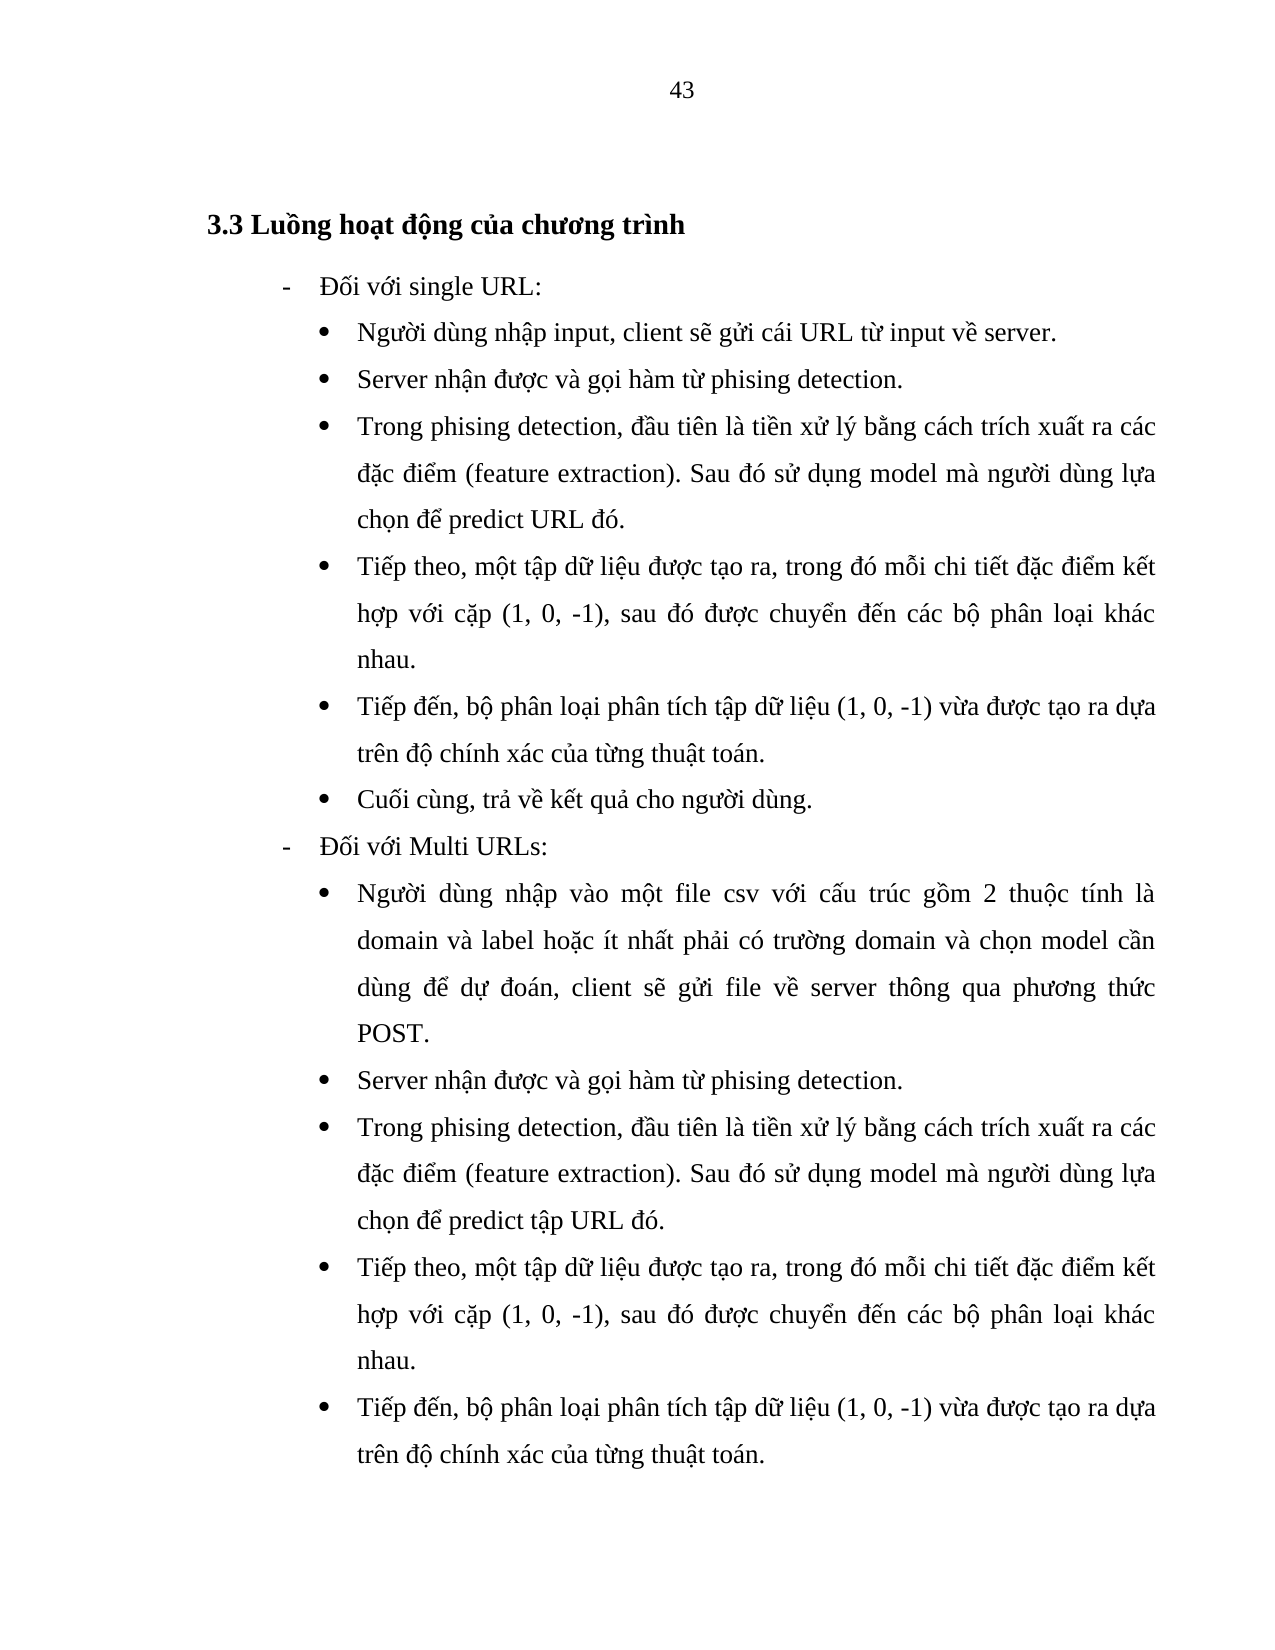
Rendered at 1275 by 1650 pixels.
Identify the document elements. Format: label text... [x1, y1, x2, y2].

text 3.3 Luồng hoạt động của chương trình [207, 207, 1157, 240]
list Người dùng nhập vào một file csv với cấu trúc gồm 2 thuộc tính là domain và label hoặc ít nhất phải có trường domain và chọn model cần dùng để dự đoán, client sẽ gửi file về server thông qua phương thức POST. [319, 877, 1157, 1048]
list Server nhận được và gọi hàm từ phising detection. [319, 1064, 1157, 1095]
list Đối với Multi URLs: [282, 831, 1157, 862]
list Tiếp theo, một tập dữ liệu được tạo ra, trong đó mỗi chi tiết đặc điểm kết hợp với cặp (1, 0, -1), sau đó được chuyển đến các bộ phân loại khác nhau. [319, 550, 1157, 675]
list Trong phising detection, đầu tiên là tiền xử lý bằng cách trích xuất ra các đặc điểm (feature extraction). Sau đó sử dụng model mà người dùng lựa chọn để predict tập URL đó. [319, 1111, 1157, 1235]
list Tiếp đến, bộ phân loại phân tích tập dữ liệu (1, 0, -1) vừa được tạo ra dựa trên độ chính xác của từng thuật toán. [319, 1391, 1157, 1469]
list Tiếp đến, bộ phân loại phân tích tập dữ liệu (1, 0, -1) vừa được tạo ra dựa trên độ chính xác của từng thuật toán. [319, 690, 1157, 768]
list Người dùng nhập input, client sẽ gửi cái URL từ input về server. [319, 316, 1157, 347]
list Cuối cùng, trả về kết quả cho người dùng. [319, 784, 1157, 815]
list Đối với single URL: [282, 269, 1157, 301]
list Tiếp theo, một tập dữ liệu được tạo ra, trong đó mỗi chi tiết đặc điểm kết hợp với cặp (1, 0, -1), sau đó được chuyển đến các bộ phân loại khác nhau. [319, 1251, 1157, 1376]
list Server nhận được và gọi hàm từ phising detection. [319, 363, 1157, 394]
list Trong phising detection, đầu tiên là tiền xử lý bằng cách trích xuất ra các đặc điểm (feature extraction). Sau đó sử dụng model mà người dùng lựa chọn để predict URL đó. [319, 410, 1157, 534]
